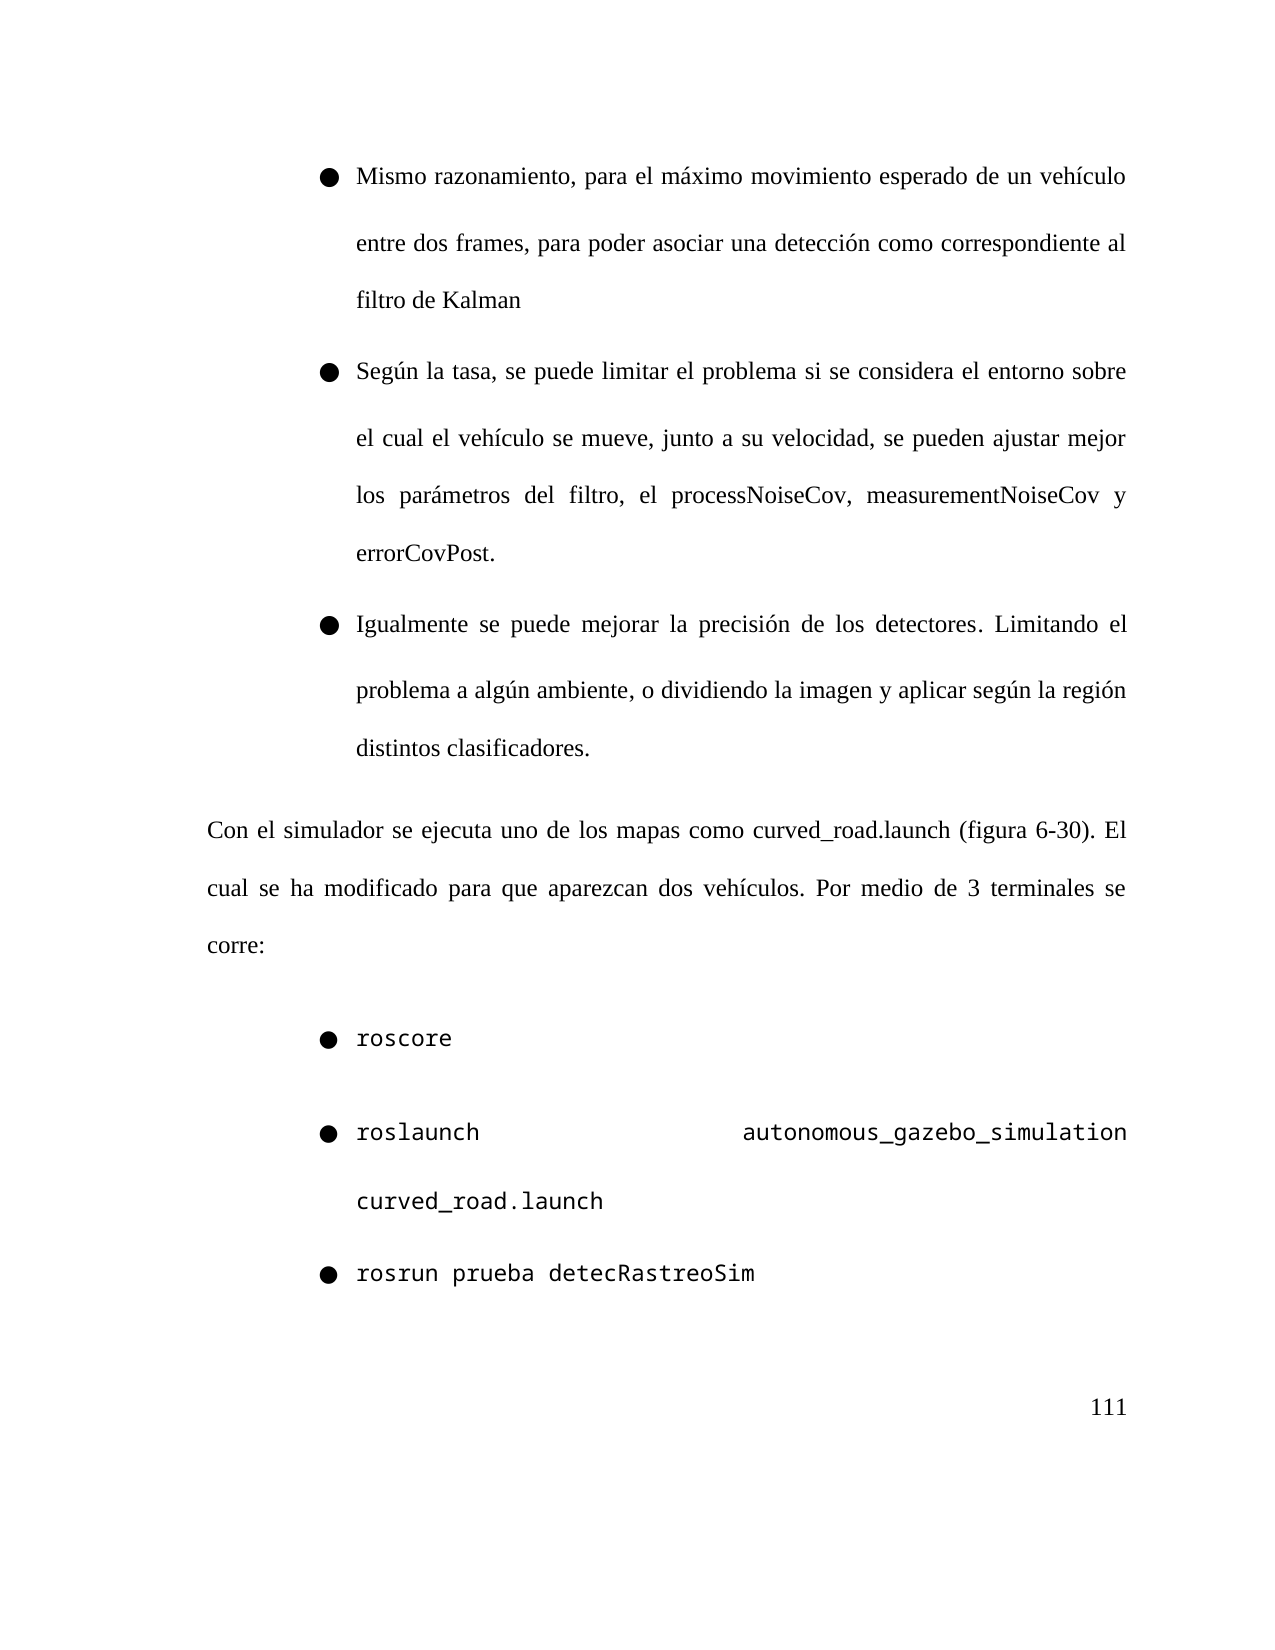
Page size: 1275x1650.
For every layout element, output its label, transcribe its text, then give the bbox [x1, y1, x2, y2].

list Según la tasa, se puede limitar el problema si se considera el entorno sobre el cual el vehículo se mueve, junto a su velocidad, se pueden ajustar mejor los parámetros del filtro, el processNoiseCov, measurementNoiseCov y errorCovPost. [318, 343, 1127, 566]
text Con el simulador se ejecuta uno de los mapas como curved_road.launch (figura 6-30). El cual se ha modificado para que aparezcan dos vehículos. Por medio de 3 terminales se corre: [207, 815, 1127, 959]
list Mismo razonamiento, para el máximo movimiento esperado de un vehículo entre dos frames, para poder asociar una detección como correspondiente al filtro de Kalman [318, 148, 1127, 314]
list rosrun prueba detecRastreoSim [318, 1247, 1127, 1294]
list Igualmente se puede mejorar la precisión de los detectores. Limitando el problema a algún ambiente, o dividiendo la imagen y aplicar según la región distintos clasificadores. [318, 595, 1127, 761]
list roslaunch autonomous_gazebo_simulation curved_road.launch [318, 1107, 1127, 1216]
list roscore [318, 1013, 1127, 1060]
